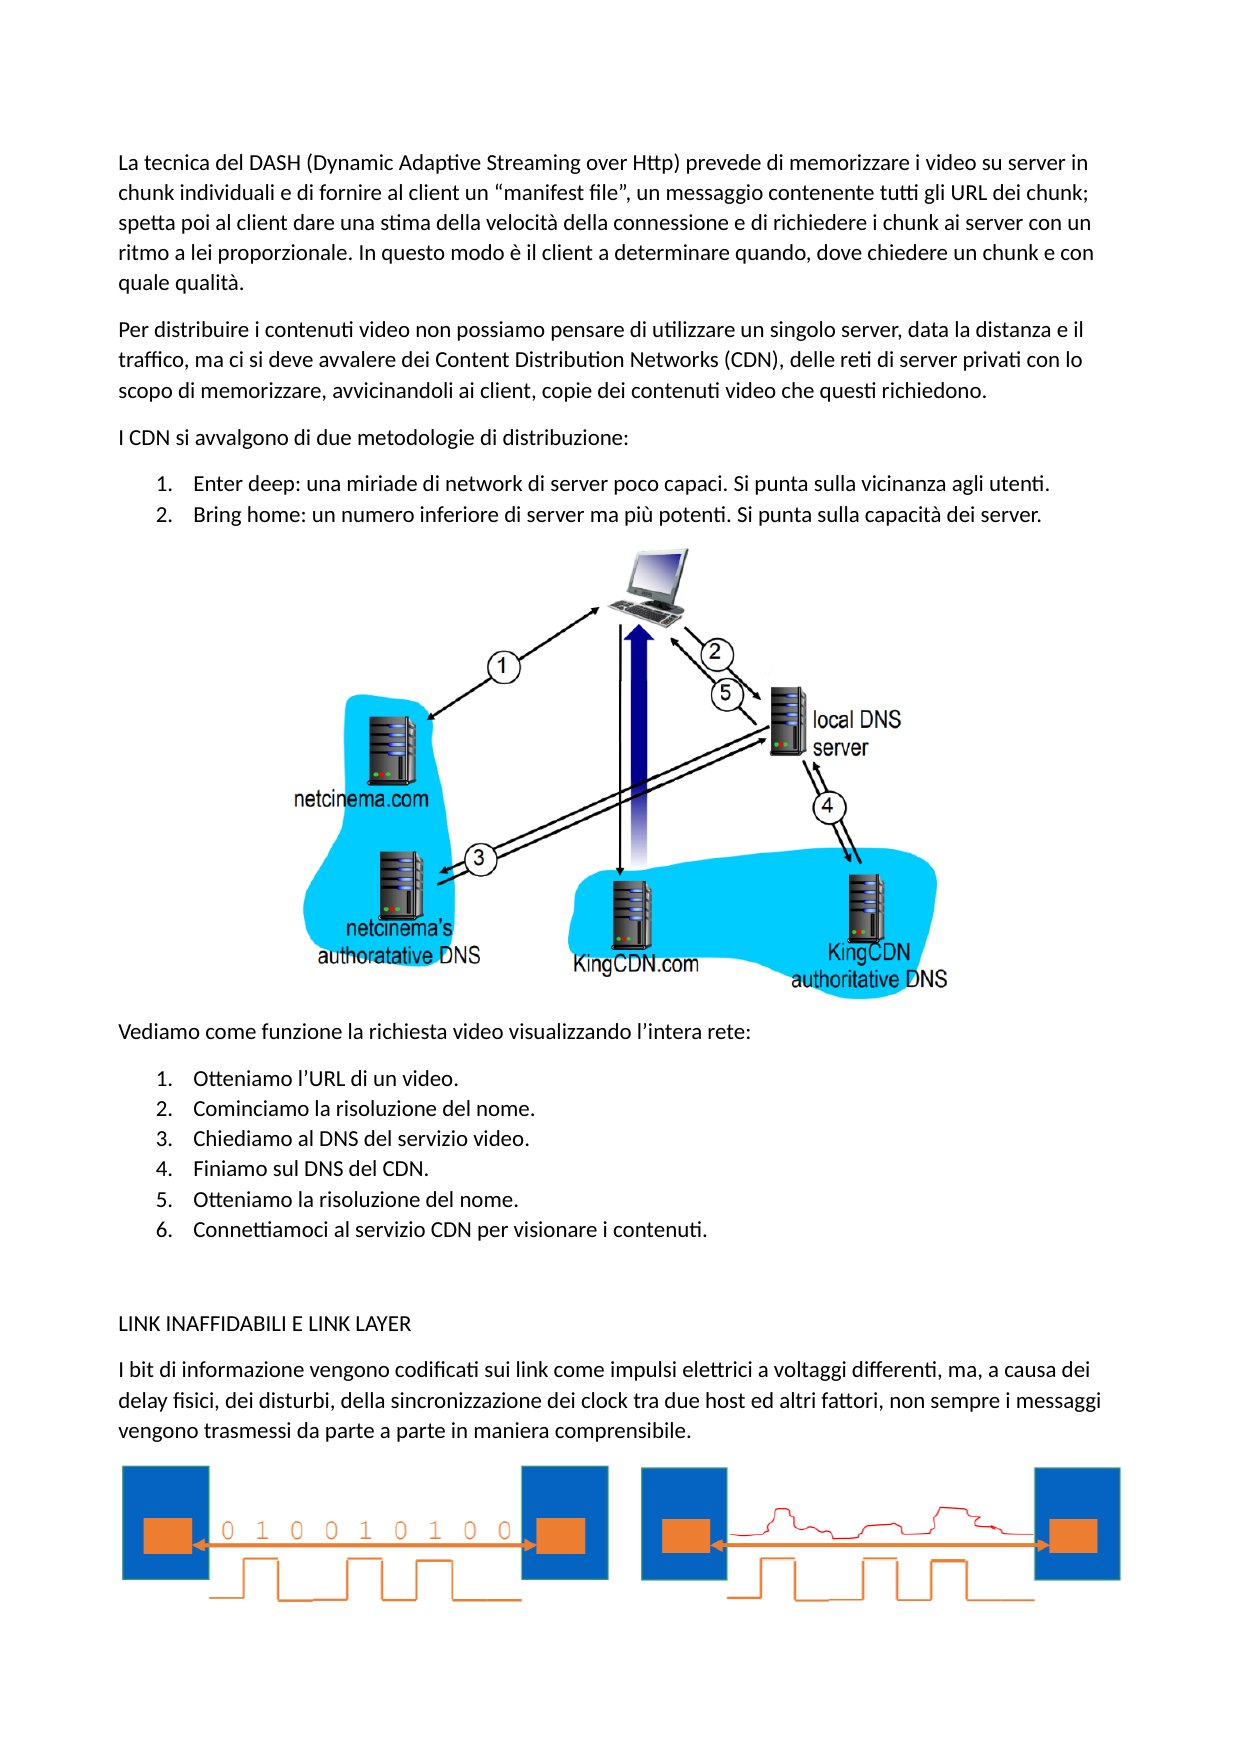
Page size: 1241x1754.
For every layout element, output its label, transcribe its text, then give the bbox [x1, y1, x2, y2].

list Finiamo sul DNS del CDN. [156, 1154, 1122, 1182]
picture [118, 1462, 611, 1605]
list Cominciamo la risoluzione del nome. [156, 1094, 1122, 1122]
list Enter deep: una miriade di network di server poco capaci. Si punta sulla vicinanza agli utenti. [156, 469, 1122, 497]
text Vediamo come funzione la richiesta video visualizzando l’intera rete: [118, 1017, 1122, 1045]
picture [613, 882, 651, 949]
text Per distribuire i contenuti video non possiamo pensare di utilizzare un singolo server, data la distanza e il traffico, ma ci si deve avvalere dei Content Distribution Networks (CDN), delle reti di server privati con lo scopo di memorizzare, avvicinandoli ai client, copie dei contenuti video che questi richiedono. [118, 315, 1122, 404]
text I CDN si avvalgono di due metodologie di distribuzione: [118, 423, 1122, 451]
picture [638, 1464, 1123, 1605]
list Connettiamoci al servizio CDN per visionare i contenuti. [156, 1215, 1122, 1243]
list Bring home: un numero inferiore di server ma più potenti. Si punta sulla capacità dei server. [156, 500, 1122, 528]
list Otteniamo la risoluzione del nome. [156, 1185, 1122, 1213]
text LINK INAFFIDABILI E LINK LAYER [118, 1309, 1122, 1337]
picture [903, 944, 909, 959]
text La tecnica del DASH (Dynamic Adaptive Streaming over Http) prevede di memorizzare i video su server in chunk individuali e di fornire al client un “manifest file”, un messaggio contenente tutti gli URL dei chunk; spetta poi al client dare una stima della velocità della connessione e di richiedere i chunk ai server con un ritmo a lei proporzionale. In questo modo è il client a determinare quando, dove chiedere un chunk e con quale qualità. [118, 148, 1122, 296]
list Chiediamo al DNS del servizio video. [156, 1124, 1122, 1152]
picture [292, 546, 948, 999]
picture [849, 875, 884, 944]
text I bit di informazione vengono codificati sui link come impulsi elettrici a voltaggi differenti, ma, a causa dei delay fisici, dei disturbi, della sincronizzazione dei clock tra due host ed altri fattori, non sempre i messaggi vengono trasmessi da parte a parte in maniera comprensibile. [118, 1356, 1122, 1444]
list Otteniamo l’URL di un video. [156, 1064, 1122, 1092]
